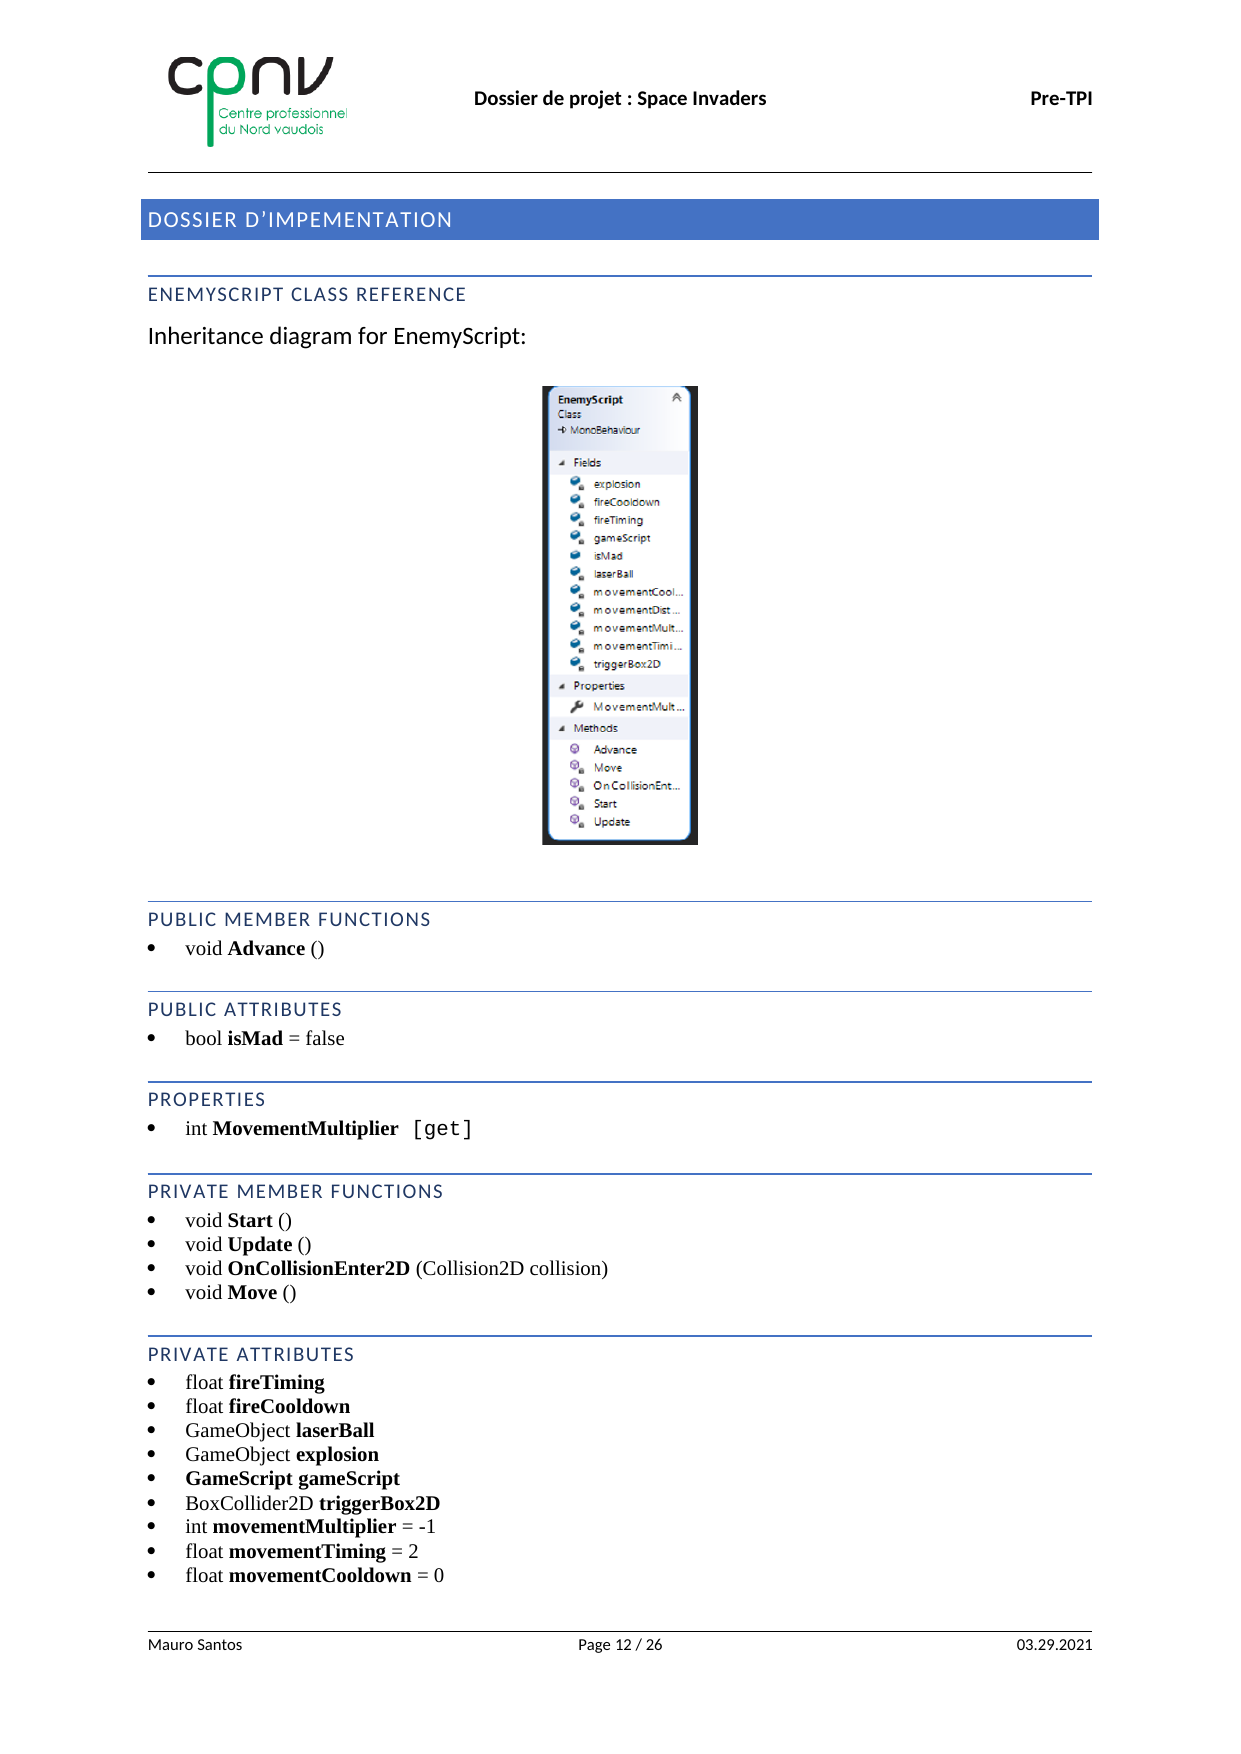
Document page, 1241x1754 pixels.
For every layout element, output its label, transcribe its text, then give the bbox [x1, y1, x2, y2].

subtitle Dossier d’impementation [148, 205, 1092, 233]
list float movementTiming = 2 [148, 1538, 1092, 1563]
list GameScript gameScript [148, 1466, 1092, 1490]
list void OnCollisionEnter2D (Collision2D collision) [148, 1256, 1092, 1280]
list void Move () [148, 1280, 1092, 1304]
list float fireCooldown [148, 1394, 1092, 1418]
text Inheritance diagram for EnemyScript: [148, 320, 1092, 351]
list BoxCollider2D triggerBox2D [148, 1490, 1092, 1514]
list int MovementMultiplier [get] [148, 1116, 1092, 1142]
list int movementMultiplier = -1 [148, 1514, 1092, 1538]
subtitle Private Attributes [148, 1337, 1092, 1366]
list void Start () [148, 1208, 1092, 1232]
subtitle EnemyScript Class Reference [148, 277, 1092, 306]
list void Update () [148, 1232, 1092, 1256]
subtitle Public Member Functions [148, 902, 1092, 932]
subtitle Public Attributes [148, 992, 1092, 1022]
subtitle Private Member Functions [148, 1175, 1092, 1204]
list float fireTiming [148, 1370, 1092, 1394]
list void Advance () [148, 935, 1092, 959]
subtitle Properties [148, 1083, 1092, 1112]
list GameObject laserBall [148, 1418, 1092, 1442]
list GameObject explosion [148, 1442, 1092, 1466]
list bool isMad = false [148, 1026, 1092, 1050]
picture [168, 57, 347, 147]
list float movementCooldown = 0 [148, 1563, 1092, 1587]
picture [542, 386, 698, 845]
